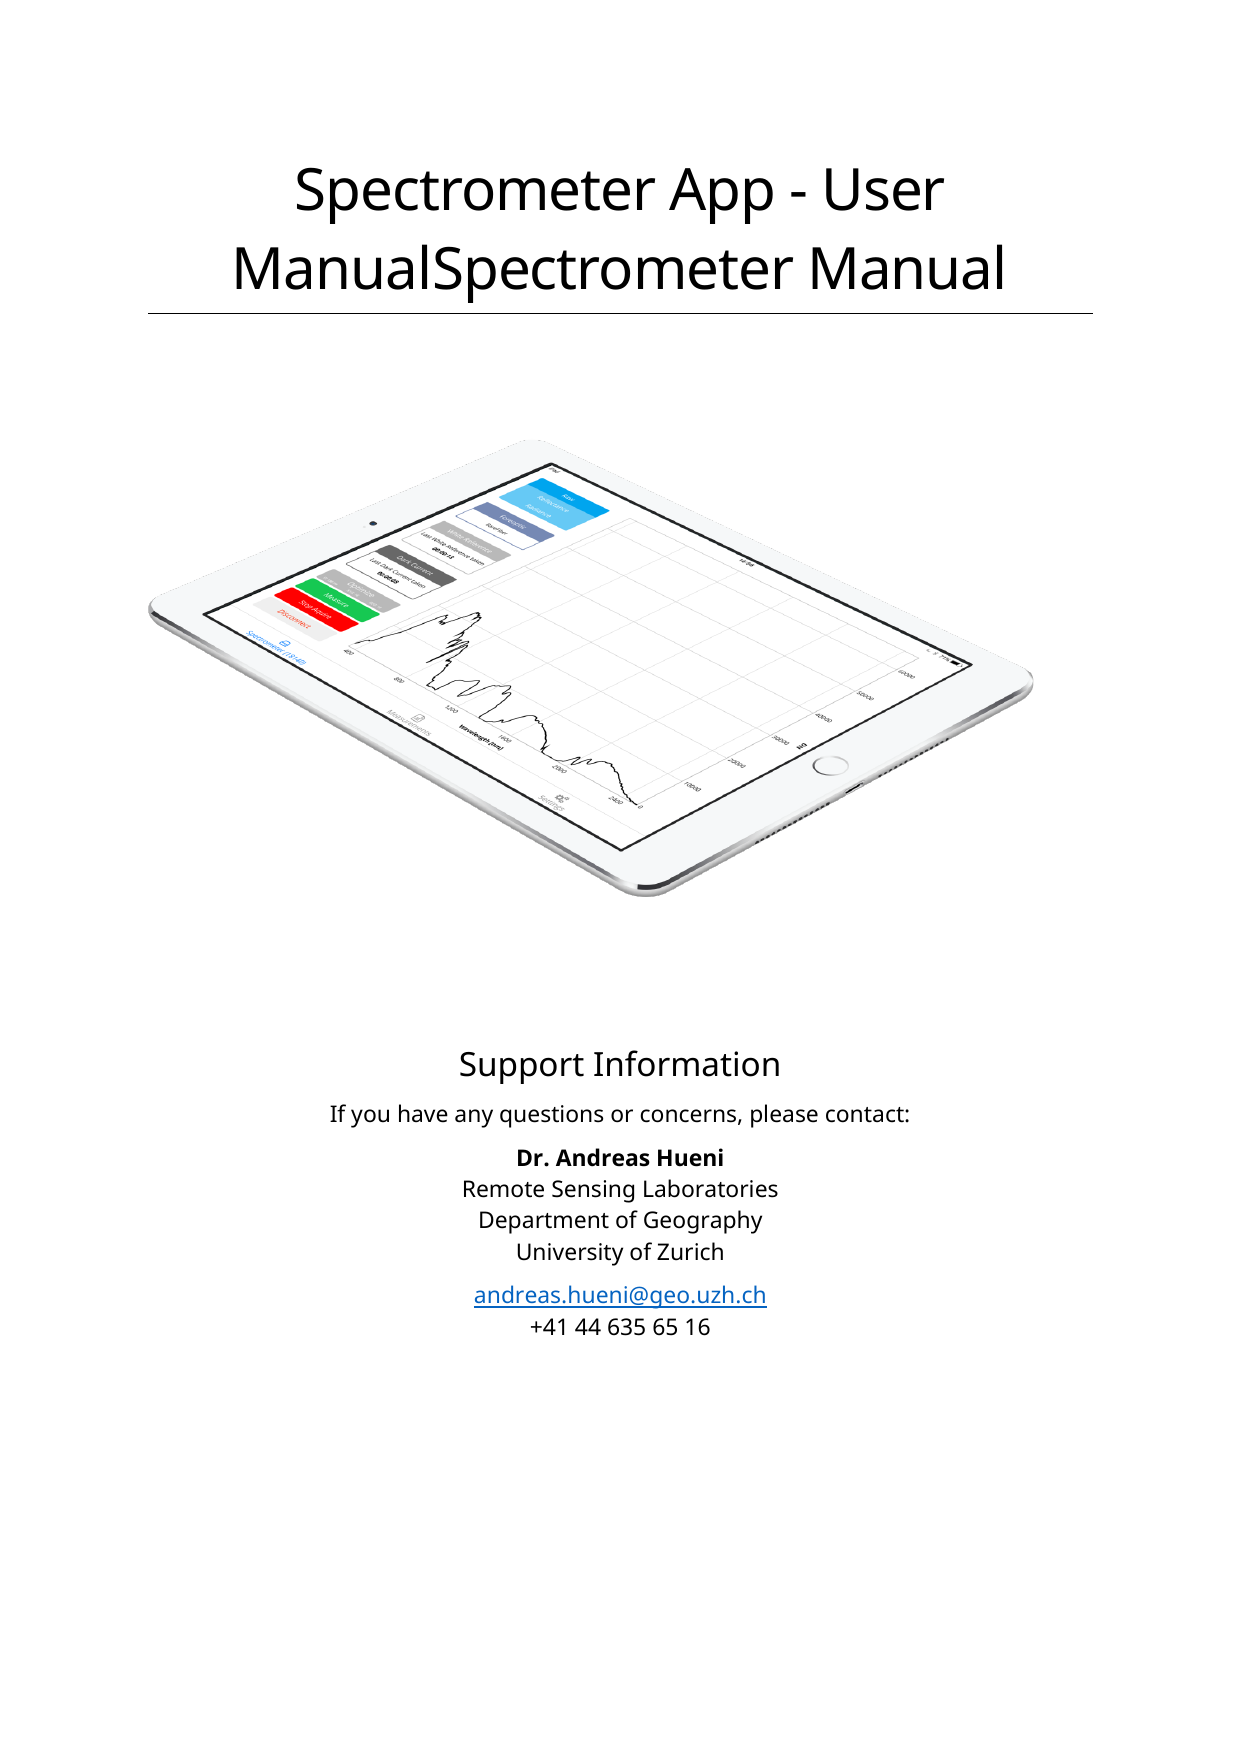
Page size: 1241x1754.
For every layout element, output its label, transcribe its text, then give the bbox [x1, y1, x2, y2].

text Dr. Andreas Hueni Remote Sensing Laboratories Department of Geography University of Zurich [148, 1142, 1093, 1267]
subtitle Support Information [148, 1040, 1093, 1086]
text andreas.hueni@geo.uzh.ch +41 44 635 65 16 [148, 1279, 1093, 1342]
picture [147, 438, 1034, 897]
text If you have any questions or concerns, please contact: [148, 1098, 1093, 1129]
title Spectrometer App - User Manual [148, 148, 1093, 313]
